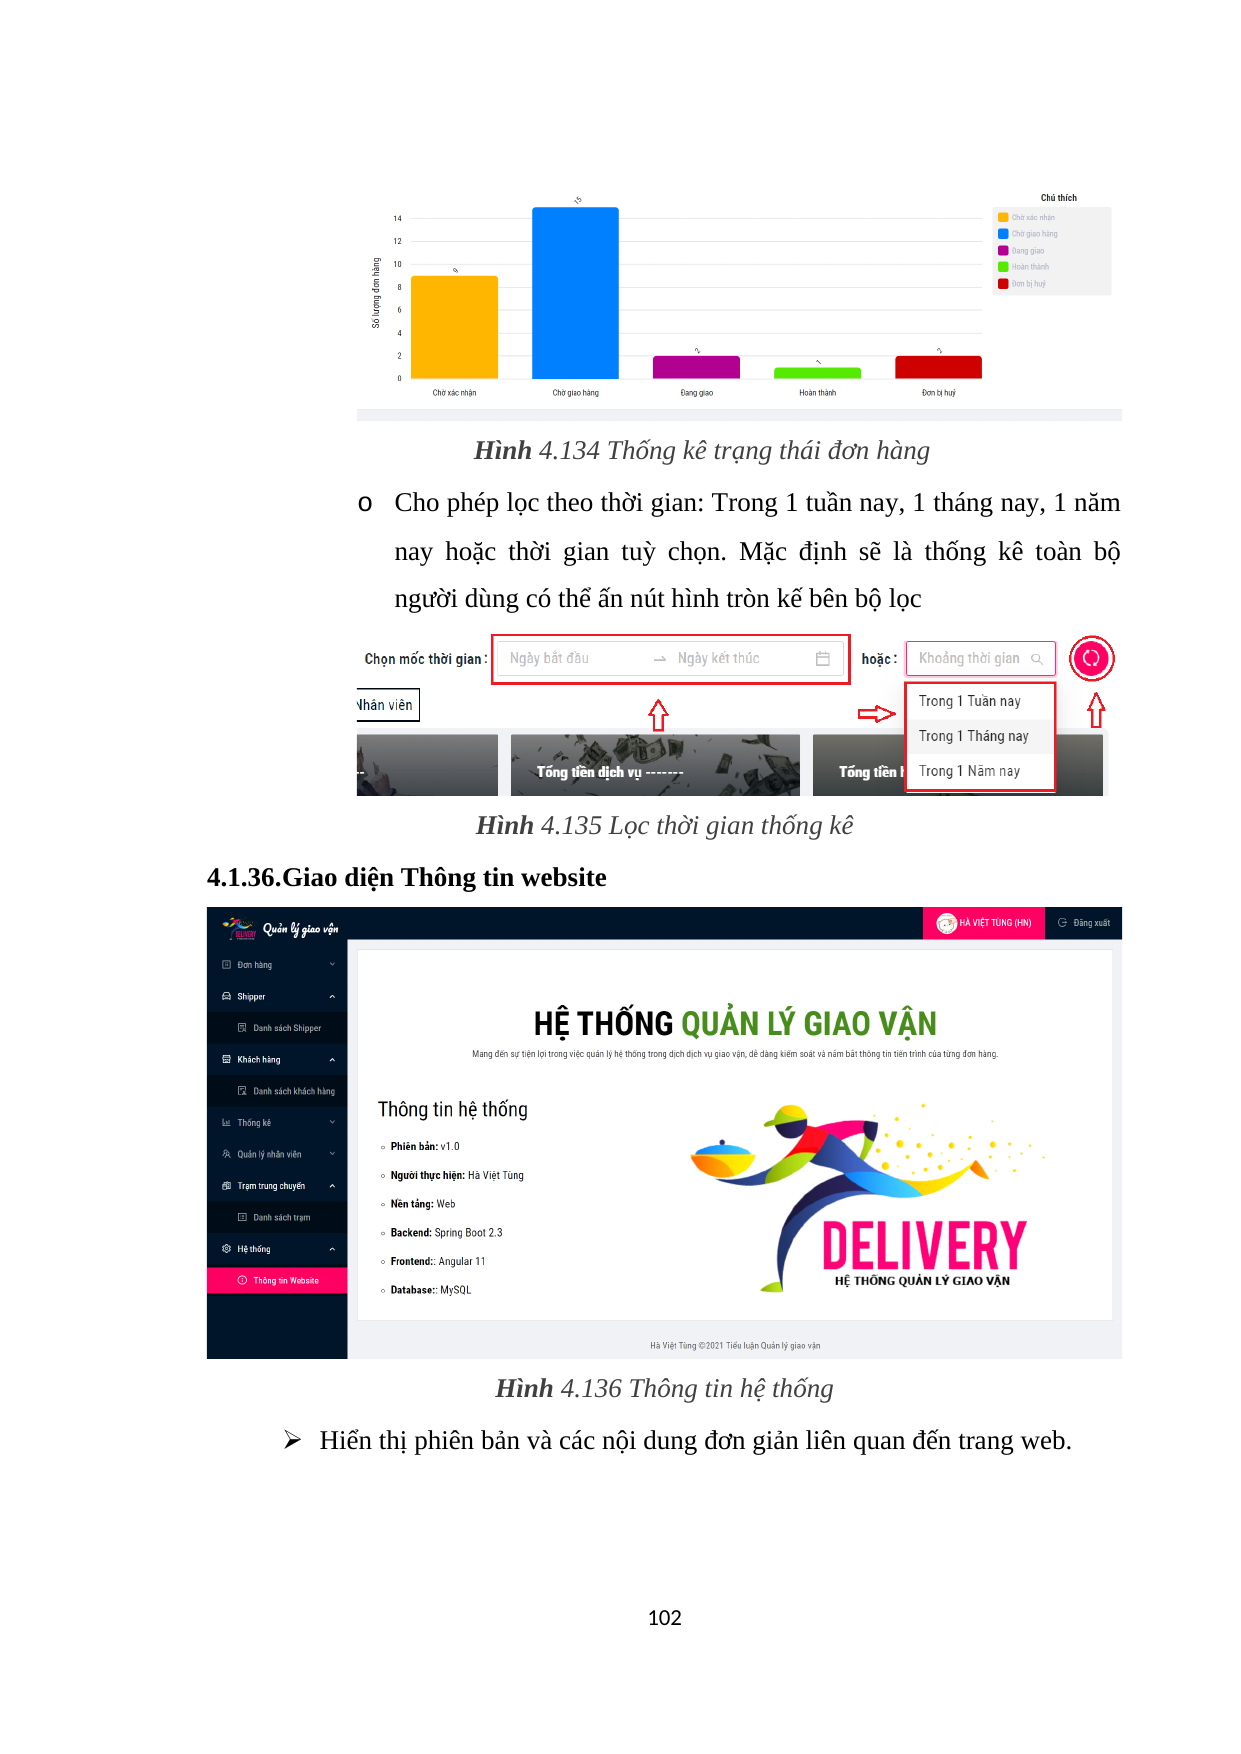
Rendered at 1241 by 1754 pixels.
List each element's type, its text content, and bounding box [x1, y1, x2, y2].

picture [356, 177, 1123, 421]
picture [206, 907, 1123, 1359]
subtitle Giao diện Thông tin website [207, 861, 1122, 892]
list Hiển thị phiên bản và các nội dung đơn giản liên quan đến trang web. [282, 1424, 1122, 1456]
list Cho phép lọc theo thời gian: Trong 1 tuần nay, 1 tháng nay, 1 năm nay hoặc thời gian tuỳ chọn. Mặc định sẽ là thống kê toàn bộ người dùng có thể ấn nút hình tròn kế bên bộ lọc [357, 486, 1122, 613]
picture [356, 628, 1119, 796]
